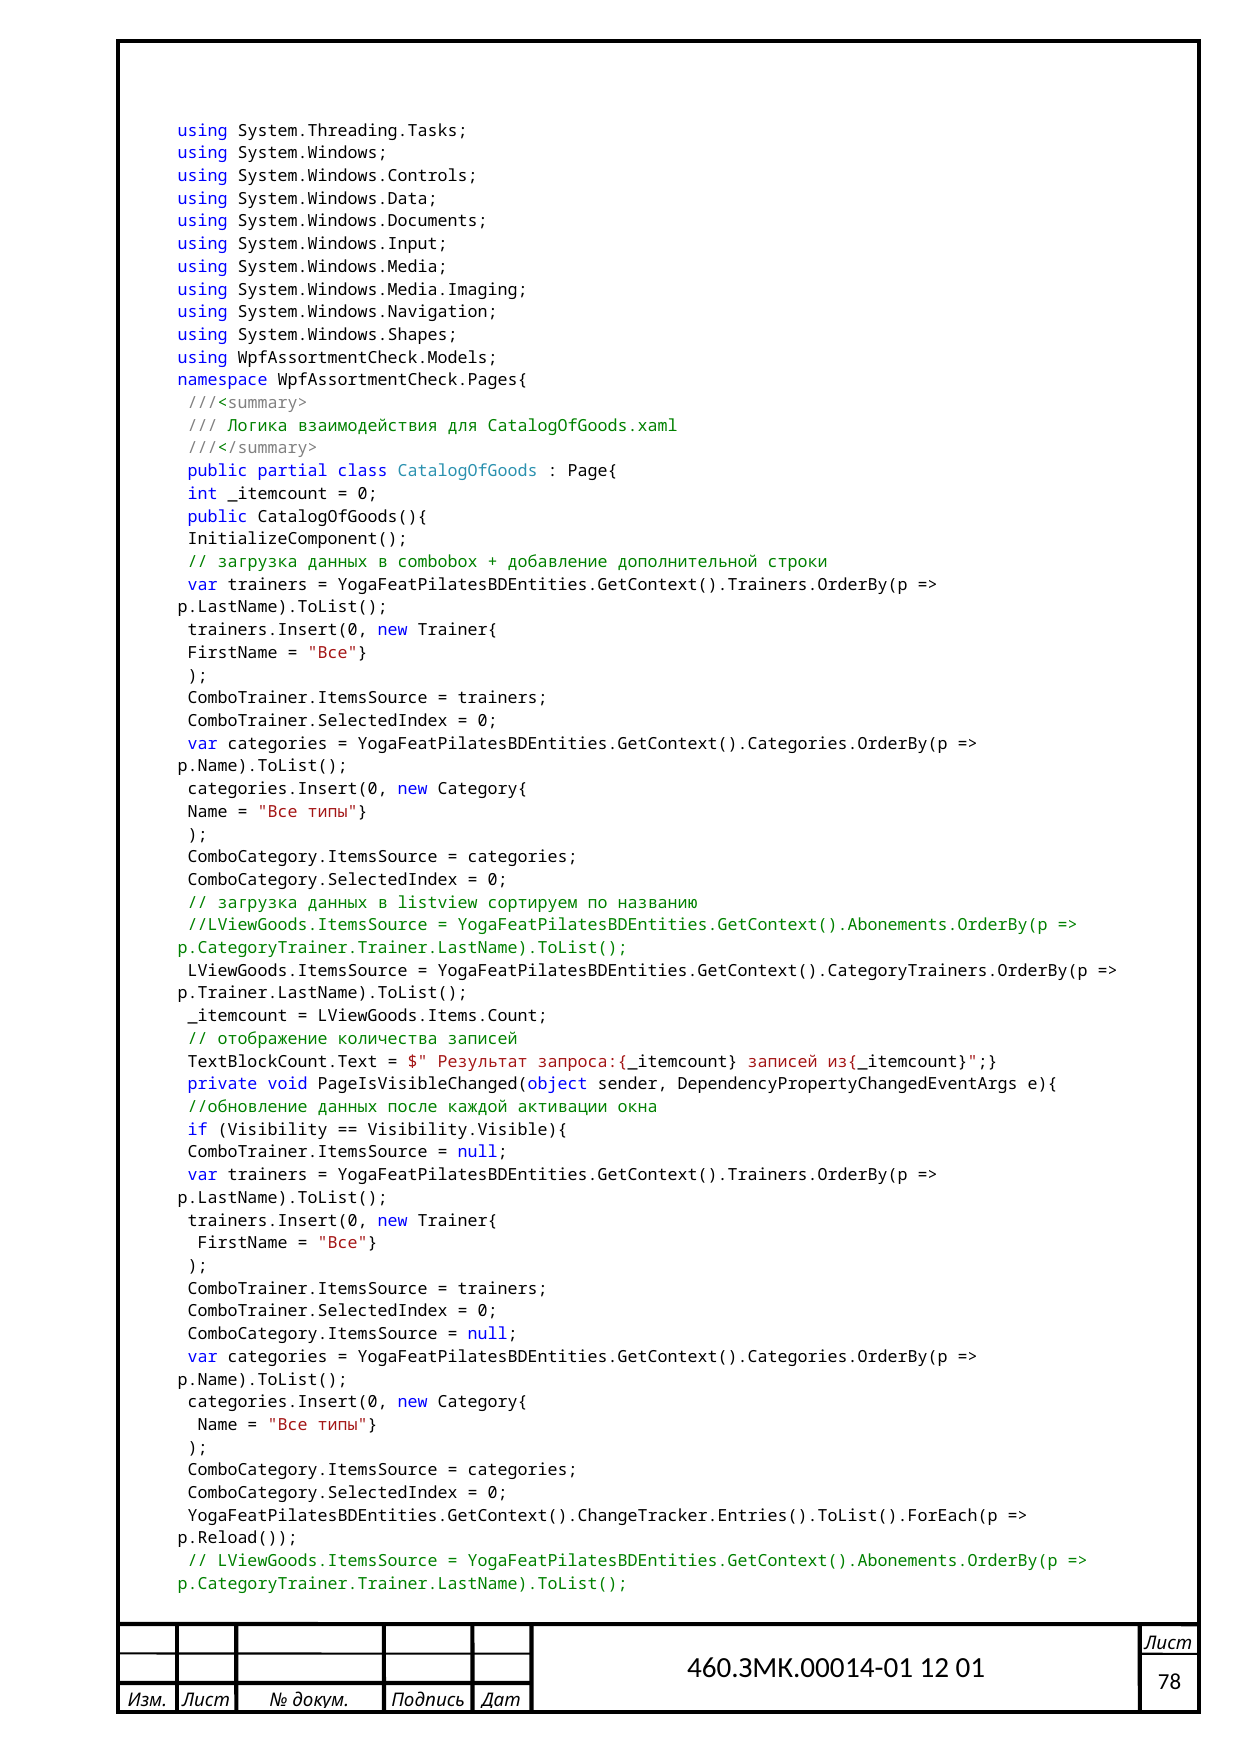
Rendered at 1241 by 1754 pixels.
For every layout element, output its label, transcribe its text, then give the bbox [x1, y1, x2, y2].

text categories.Insert(0, new Category{ [177, 777, 1152, 799]
text if (Visibility == Visibility.Visible){ [177, 1117, 1152, 1140]
text using System.Windows.Media; [177, 254, 1152, 277]
text categories.Insert(0, new Category{ [177, 1390, 1152, 1412]
text FirstName = "Все"} [177, 1231, 1152, 1253]
text ); [177, 822, 1152, 845]
text using System.Windows.Media.Imaging; [177, 277, 1152, 300]
text trainers.Insert(0, new Trainer{ [177, 1208, 1152, 1231]
text // отображение количества записей [177, 1026, 1152, 1049]
text // загрузка данных в listview сортируем по названию [177, 890, 1152, 913]
text _itemcount = LViewGoods.Items.Count; [177, 1004, 1152, 1026]
text ); [177, 663, 1152, 686]
text namespace WpfAssortmentCheck.Pages{ [177, 368, 1152, 391]
text InitializeComponent(); [177, 527, 1152, 549]
text TextBlockCount.Text = $" Результат запроса:{_itemcount} записей из{_itemcount}";} [177, 1049, 1152, 1072]
text ComboTrainer.ItemsSource = trainers; [177, 686, 1152, 708]
text ComboTrainer.ItemsSource = trainers; [177, 1276, 1152, 1299]
text using System.Windows.Navigation; [177, 300, 1152, 322]
text ///</summary> [177, 436, 1152, 459]
text Name = "Все типы"} [177, 799, 1152, 822]
text ComboCategory.ItemsSource = categories; [177, 1458, 1152, 1481]
text ComboTrainer.ItemsSource = null; [177, 1140, 1152, 1163]
text ); [177, 1435, 1152, 1458]
text trainers.Insert(0, new Trainer{ [177, 618, 1152, 640]
text // загрузка данных в combobox + добавление дополнительной строки [177, 549, 1152, 572]
text var trainers = YogaFeatPilatesBDEntities.GetContext().Trainers.OrderBy(p => p.LastName).ToList(); [177, 572, 1152, 618]
text private void PageIsVisibleChanged(object sender, DependencyPropertyChangedEventArgs e){ [177, 1072, 1152, 1094]
text using System.Windows.Data; [177, 186, 1152, 209]
text ); [177, 1253, 1152, 1276]
text /// Логика взаимодействия для CatalogOfGoods.xaml [177, 413, 1152, 436]
text ComboTrainer.SelectedIndex = 0; [177, 708, 1152, 731]
text ComboCategory.ItemsSource = categories; [177, 845, 1152, 867]
text FirstName = "Все"} [177, 640, 1152, 663]
text //обновление данных после каждой активации окна [177, 1094, 1152, 1117]
text public partial class CatalogOfGoods : Page{ [177, 459, 1152, 481]
text using WpfAssortmentCheck.Models; [177, 345, 1152, 368]
text using System.Threading.Tasks; [177, 118, 1152, 141]
text var categories = YogaFeatPilatesBDEntities.GetContext().Categories.OrderBy(p => p.Name).ToList(); [177, 1344, 1152, 1390]
text LViewGoods.ItemsSource = YogaFeatPilatesBDEntities.GetContext().CategoryTrainers.OrderBy(p => p.Trainer.LastName).ToList(); [177, 958, 1152, 1004]
text using System.Windows.Documents; [177, 209, 1152, 232]
text using System.Windows.Shapes; [177, 322, 1152, 345]
text ComboCategory.SelectedIndex = 0; [177, 1481, 1152, 1503]
text ComboTrainer.SelectedIndex = 0; [177, 1299, 1152, 1322]
text using System.Windows.Controls; [177, 163, 1152, 186]
text Name = "Все типы"} [177, 1412, 1152, 1435]
text //LViewGoods.ItemsSource = YogaFeatPilatesBDEntities.GetContext().Abonements.OrderBy(p => p.CategoryTrainer.Trainer.LastName).ToList(); [177, 913, 1152, 958]
text // LViewGoods.ItemsSource = YogaFeatPilatesBDEntities.GetContext().Abonements.OrderBy(p => p.CategoryTrainer.Trainer.LastName).ToList(); [177, 1549, 1152, 1594]
text var categories = YogaFeatPilatesBDEntities.GetContext().Categories.OrderBy(p => p.Name).ToList(); [177, 731, 1152, 777]
text public CatalogOfGoods(){ [177, 504, 1152, 527]
text var trainers = YogaFeatPilatesBDEntities.GetContext().Trainers.OrderBy(p => p.LastName).ToList(); [177, 1163, 1152, 1208]
text ComboCategory.SelectedIndex = 0; [177, 867, 1152, 890]
text int _itemcount = 0; [177, 481, 1152, 504]
text ComboCategory.ItemsSource = null; [177, 1322, 1152, 1344]
text using System.Windows; [177, 141, 1152, 163]
text using System.Windows.Input; [177, 232, 1152, 254]
text YogaFeatPilatesBDEntities.GetContext().ChangeTracker.Entries().ToList().ForEach(p => p.Reload()); [177, 1503, 1152, 1549]
text ///<summary> [177, 391, 1152, 413]
